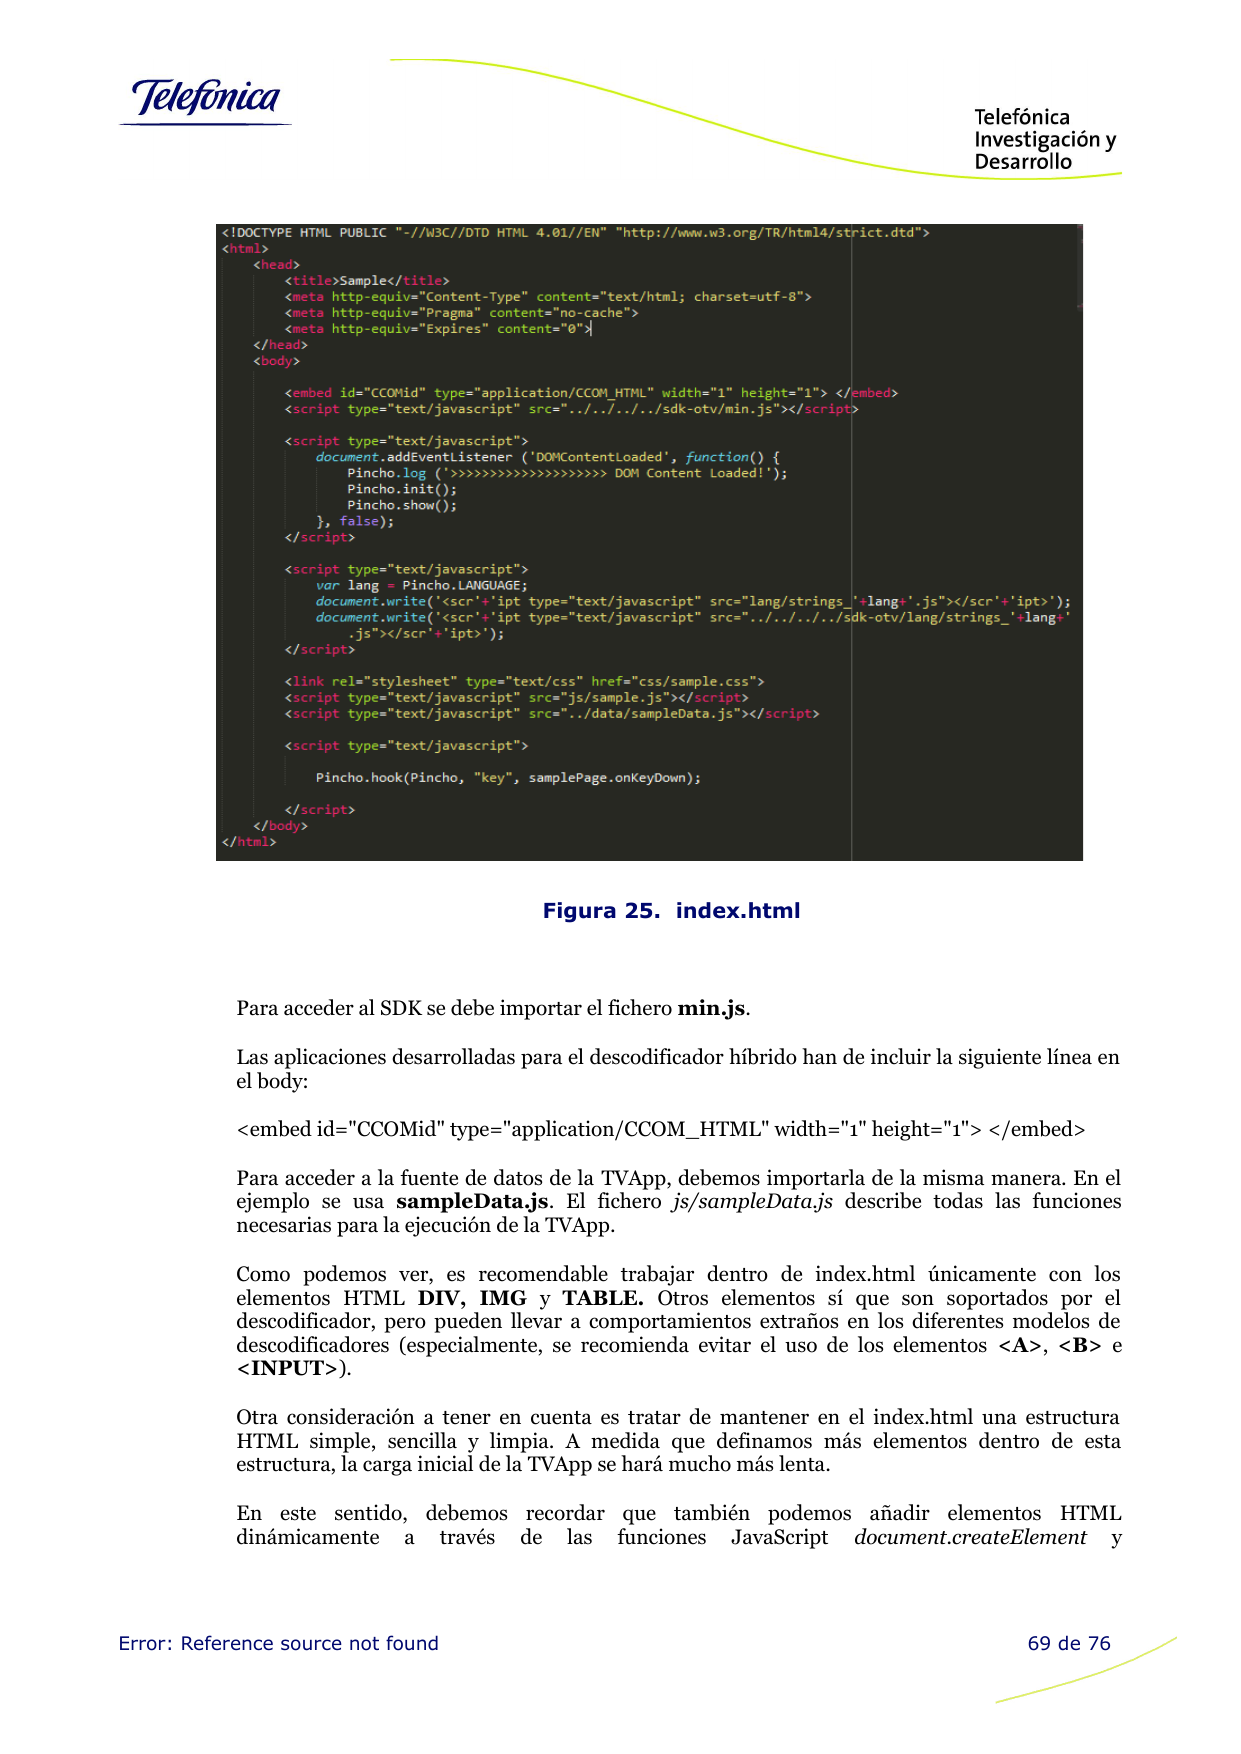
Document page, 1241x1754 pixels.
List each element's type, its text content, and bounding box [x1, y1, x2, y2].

picture [118, 59, 1123, 180]
picture [216, 224, 1084, 861]
picture [995, 1592, 1177, 1720]
text <embed id="CCOMid" type="application/CCOM_HTML" width="1" height="1"> </embed> [236, 1118, 1122, 1141]
text index.html [281, 898, 1122, 923]
text Otra consideración a tener en cuenta es tratar de mantener en el index.html una estructura HTML simple, sencilla y limpia. A medida que definamos más elementos dentro de esta estructura, la carga inicial de la TVApp se hará mucho más lenta. [236, 1405, 1122, 1476]
text Como podemos ver, es recomendable trabajar dentro de index.html únicamente con los elementos HTML DIV, IMG y TABLE. Otros elementos sí que son soportados por el descodificador, pero pueden llevar a comportamientos extraños en los diferentes modelos de descodificadores (especialmente, se recomienda evitar el uso de los elementos <A>, <B> e <INPUT>). [236, 1262, 1122, 1380]
text Para acceder al SDK se debe importar el fichero min.js. [236, 997, 1122, 1020]
text Las aplicaciones desarrolladas para el descodificador híbrido han de incluir la siguiente línea en el body: [236, 1045, 1122, 1093]
text Para acceder a la fuente de datos de la TVApp, debemos importarla de la misma manera. En el ejemplo se usa sampleData.js. El fichero js/sampleData.js describe todas las funciones necesarias para la ejecución de la TVApp. [236, 1166, 1122, 1237]
